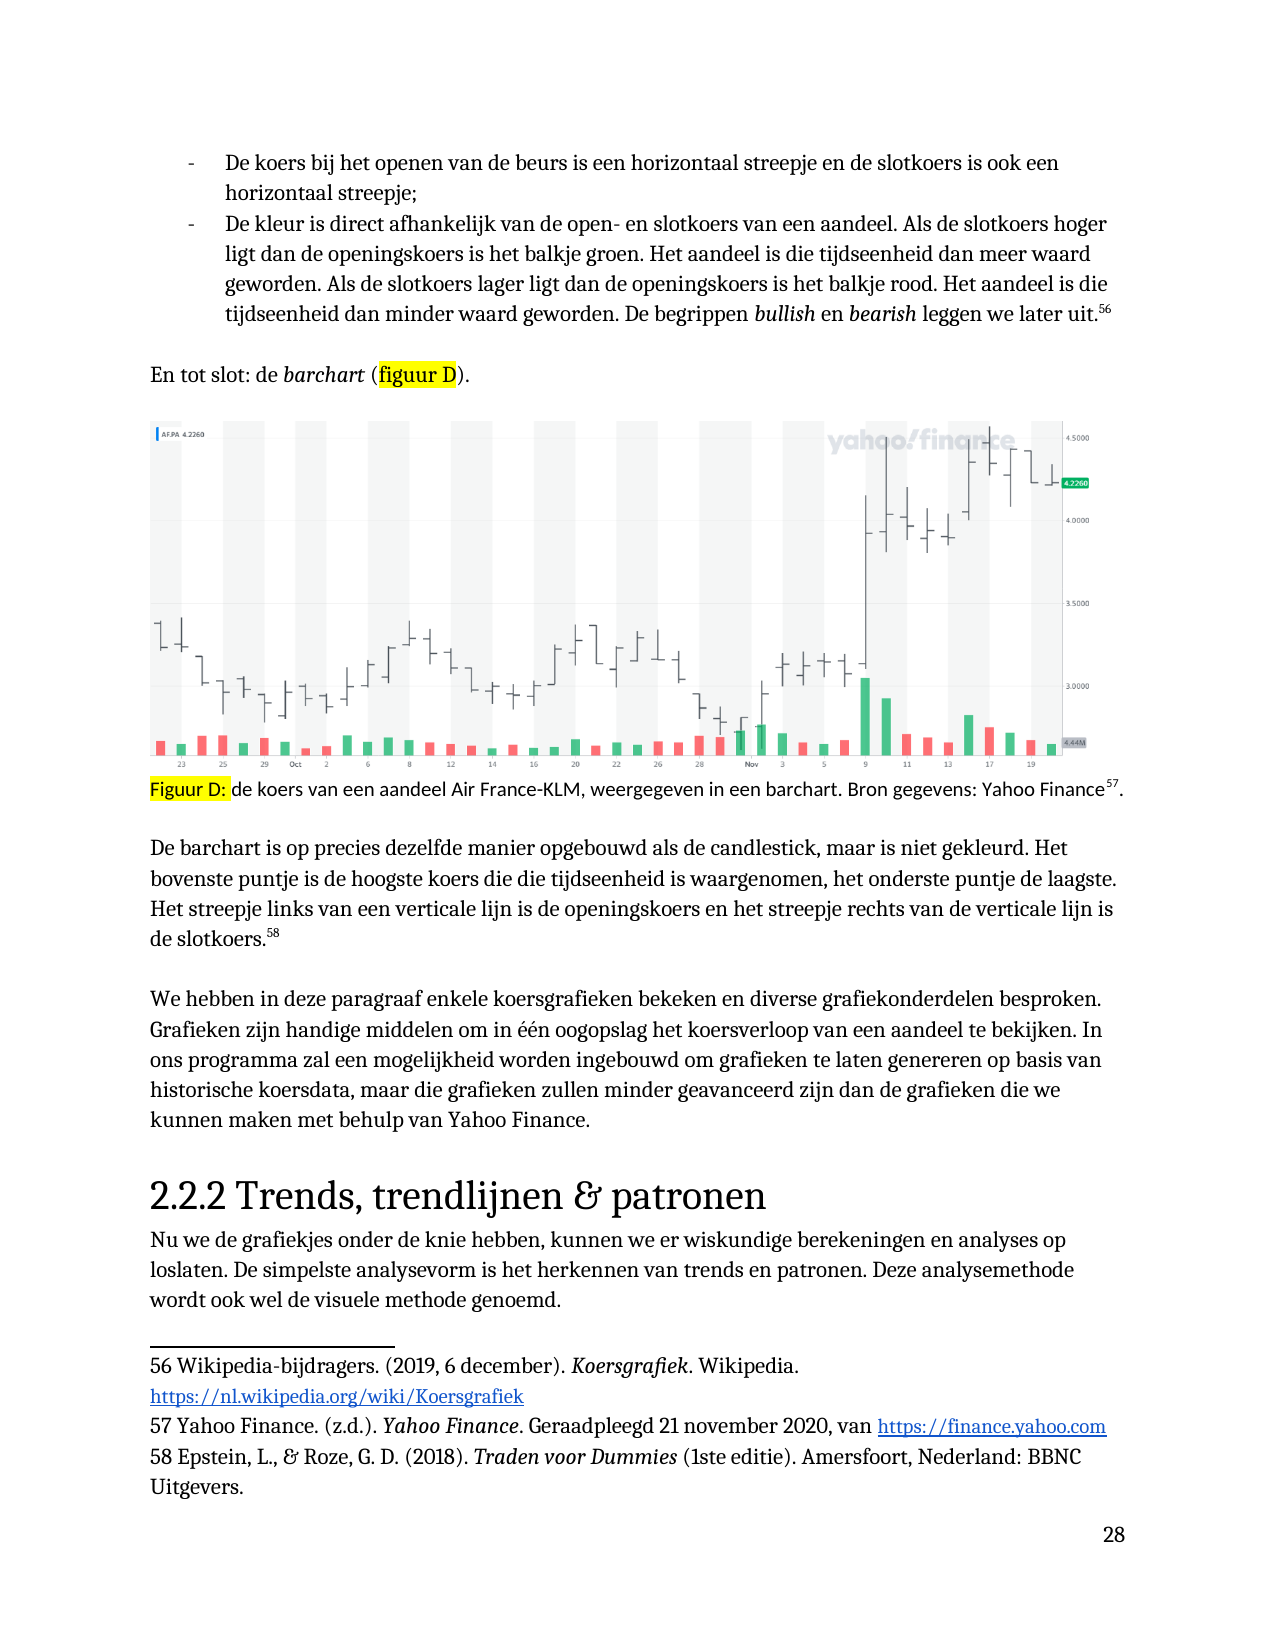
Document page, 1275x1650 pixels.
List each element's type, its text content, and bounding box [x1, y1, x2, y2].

text Figuur D: de koers van een aandeel Air France-KLM, weergegeven in een barchart. Bron gegevens: Yahoo Finance. [231, 776, 1125, 801]
picture [150, 421, 1089, 772]
text En tot slot: de barchart (figuur D). [150, 361, 379, 388]
list De koers bij het openen van de beurs is een horizontaal streepje en de slotkoers is ook een horizontaal streepje; [187, 150, 1125, 207]
text De barchart is op precies dezelfde manier opgebouwd als de candlestick, maar is niet gekleurd. Het bovenste puntje is de hoogste koers die die tijdseenheid is waargenomen, het onderste puntje de laagste. Het streepje links van een verticale lijn is de openingskoers en het streepje rechts van de verticale lijn is de slotkoers. [150, 835, 1125, 952]
subtitle 2.2.2 Trends, trendlijnen & patronen [150, 1172, 1125, 1219]
text We hebben in deze paragraaf enkele koersgrafieken bekeken en diverse grafiekonderdelen besproken. Grafieken zijn handige middelen om in één oogopslag het koersverloop van een aandeel te bekijken. In ons programma zal een mogelijkheid worden ingebouwd om grafieken te laten genereren op basis van historische koersdata, maar die grafieken zullen minder geavanceerd zijn dan de grafieken die we kunnen maken met behulp van Yahoo Finance. [150, 986, 1125, 1133]
text En tot slot: de barchart (figuur D). [456, 361, 1125, 388]
list De kleur is direct afhankelijk van de open- en slotkoers van een aandeel. Als de slotkoers hoger ligt dan de openingskoers is het balkje groen. Het aandeel is die tijdseenheid dan meer waard geworden. Als de slotkoers lager ligt dan de openingskoers is het balkje rood. Het aandeel is die tijdseenheid dan minder waard geworden. De begrippen bullish en bearish leggen we later uit. [187, 210, 1125, 327]
text Nu we de grafiekjes onder de knie hebben, kunnen we er wiskundige berekeningen en analyses op loslaten. De simpelste analysevorm is het herkennen van trends en patronen. Deze analysemethode wordt ook wel de visuele methode genoemd. [150, 1227, 1125, 1313]
